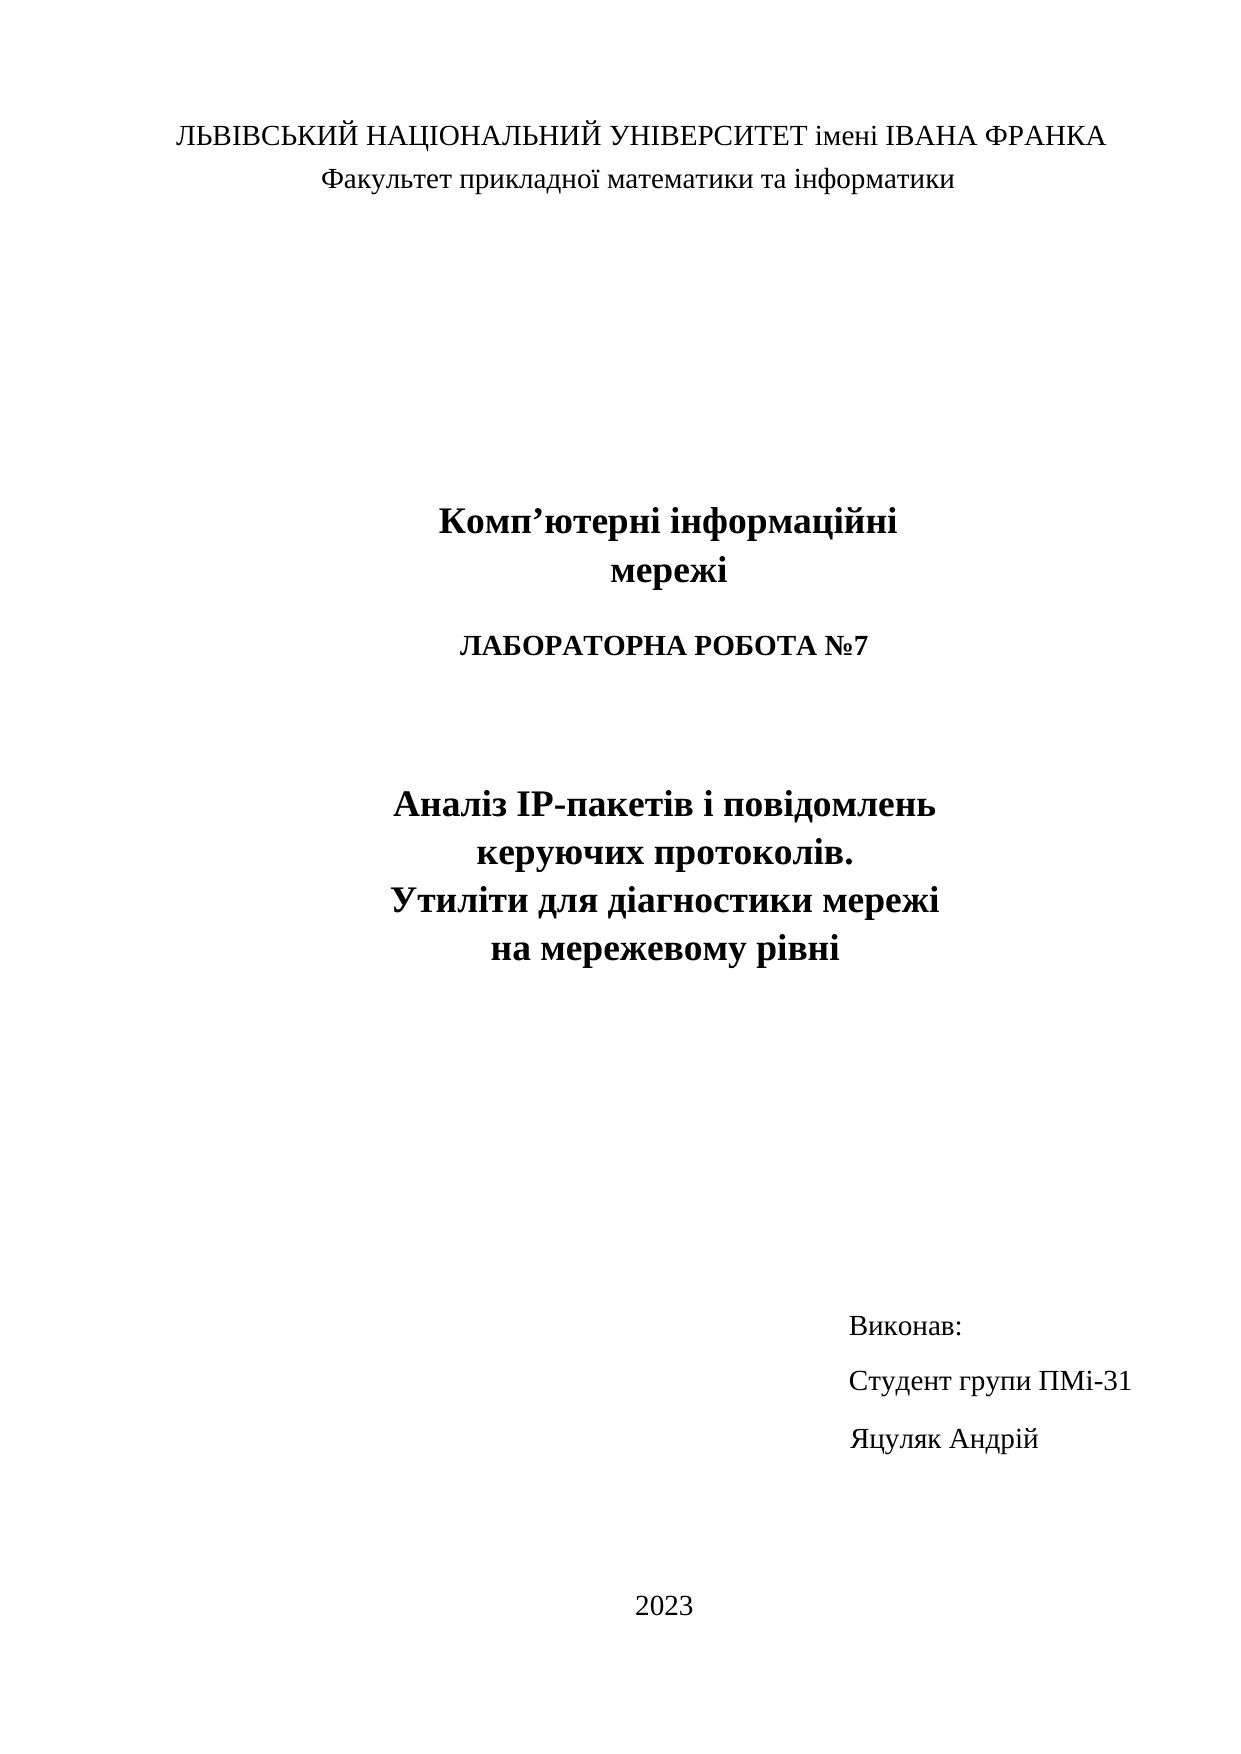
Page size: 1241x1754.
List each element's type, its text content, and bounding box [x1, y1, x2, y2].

text Студент групи ПМі-31 Яцуляк Андрій [849, 1363, 1153, 1456]
subtitle Аналіз ІР-пакетів і повідомлень керуючих протоколів. [375, 781, 954, 872]
text Комп’ютерні інформаційні мережі [375, 499, 961, 590]
text ЛАБОРАТОРНА РОБОТА №7 [177, 628, 1151, 662]
text Факультет прикладної математики та інформатики [321, 161, 1153, 195]
subtitle Утиліти для діагностики мережі на мережевому рівні [375, 878, 954, 969]
text Виконав: [841, 1308, 1153, 1342]
text 2023 [177, 1588, 1151, 1621]
text ЛЬВІВСЬКИЙ НАЦІОНАЛЬНИЙ УНІВЕРСИТЕТ імені ІВАНА ФРАНКА [176, 118, 1153, 152]
